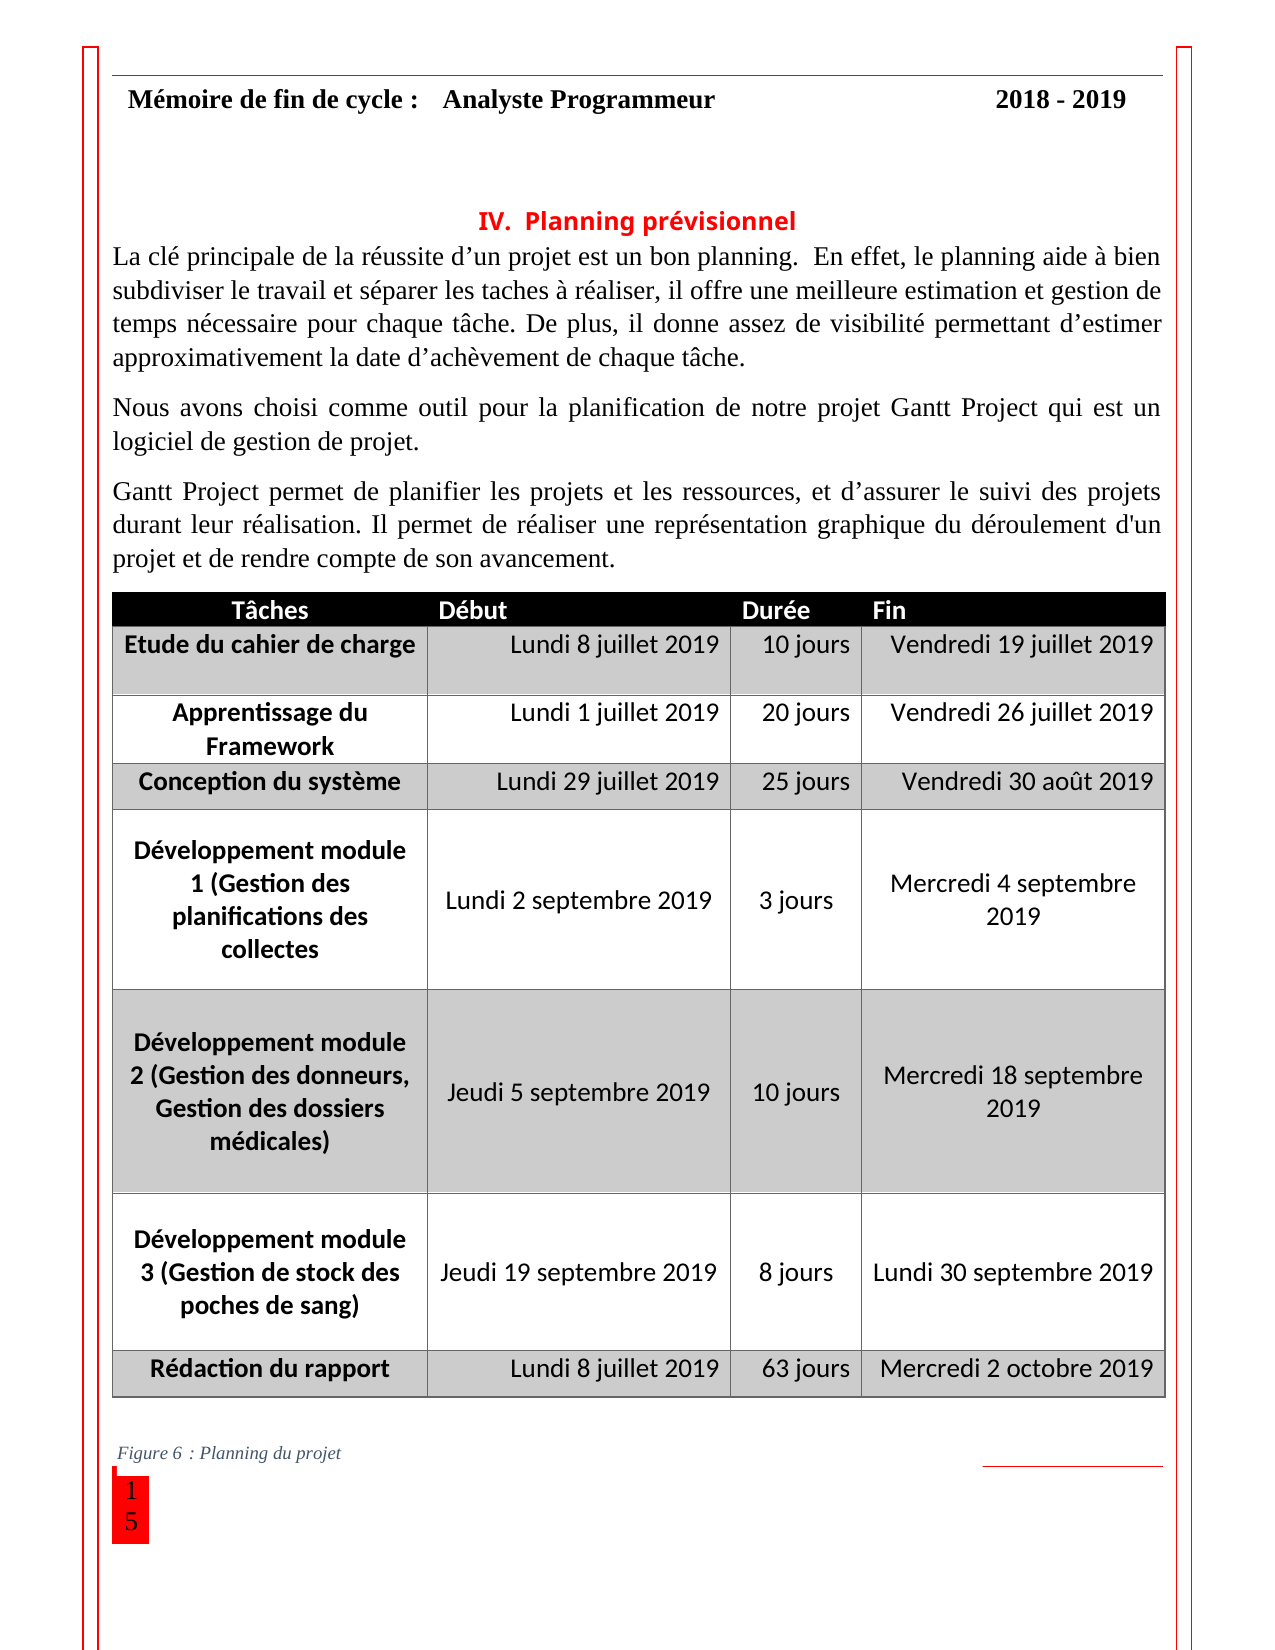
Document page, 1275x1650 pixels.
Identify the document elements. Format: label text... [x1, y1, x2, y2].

table_cell Mercredi 18 septembre 2019 [862, 990, 1164, 1192]
table_cell Jeudi 5 septembre 2019 [428, 990, 730, 1192]
table_cell Vendredi 30 août 2019 [862, 764, 1164, 809]
table_cell Lundi 2 septembre 2019 [428, 810, 730, 989]
table_cell Rédaction du rapport [113, 1351, 427, 1396]
table_cell Lundi 8 juillet 2019 [428, 1351, 730, 1396]
table_cell 63 jours [731, 1351, 861, 1396]
table_cell Vendredi 19 juillet 2019 [862, 627, 1164, 694]
table_cell Développement module 1 (Gestion des planifications des collectes [113, 810, 427, 989]
text Nous avons choisi comme outil pour la planification de notre projet Gantt Project qui est un logiciel de gestion de projet. [112, 391, 1163, 456]
table_cell Lundi 30 septembre 2019 [862, 1194, 1164, 1350]
table_cell 25 jours [731, 764, 861, 809]
table_cell 10 jours [731, 990, 861, 1192]
text Gantt Project permet de planifier les projets et les ressources, et d’assurer le suivi des projets durant leur réalisation. Il permet de réaliser une représentation graphique du déroulement d'un projet et de rendre compte de son avancement. [112, 475, 1163, 573]
table_header Durée [731, 593, 861, 626]
text La clé principale de la réussite d’un projet est un bon planning. En effet, le planning aide à bien subdiviser le travail et séparer les taches à réaliser, il offre une meilleure estimation et gestion de temps nécessaire pour chaque tâche. De plus, il donne assez de visibilité permettant d’estimer approximativement la date d’achèvement de chaque tâche. [112, 240, 1163, 372]
table_cell Lundi 8 juillet 2019 [428, 627, 730, 694]
table_cell Lundi 1 juillet 2019 [428, 696, 730, 763]
table_cell Mercredi 2 octobre 2019 [862, 1351, 1164, 1396]
table_cell Mercredi 4 septembre 2019 [862, 810, 1164, 989]
table_cell Conception du système [113, 764, 427, 809]
table_cell Etude du cahier de charge [113, 627, 427, 694]
table_cell Développement module 3 (Gestion de stock des poches de sang) [113, 1194, 427, 1350]
table_cell Apprentissage du Framework [113, 696, 427, 763]
table_header Début [428, 593, 730, 626]
table_cell 20 jours [731, 696, 861, 763]
table_cell Vendredi 26 juillet 2019 [862, 696, 1164, 763]
table_cell 3 jours [731, 810, 861, 989]
table_cell 8 jours [731, 1194, 861, 1350]
table_cell 10 jours [731, 627, 861, 694]
table_header Tâches [113, 593, 427, 626]
subtitle IV. Planning prévisionnel [112, 203, 1163, 238]
table_cell Développement module 2 (Gestion des donneurs, Gestion des dossiers médicales) [113, 990, 427, 1192]
table_header Fin [862, 593, 1164, 626]
table_cell Jeudi 19 septembre 2019 [428, 1194, 730, 1350]
table_cell Lundi 29 juillet 2019 [428, 764, 730, 809]
